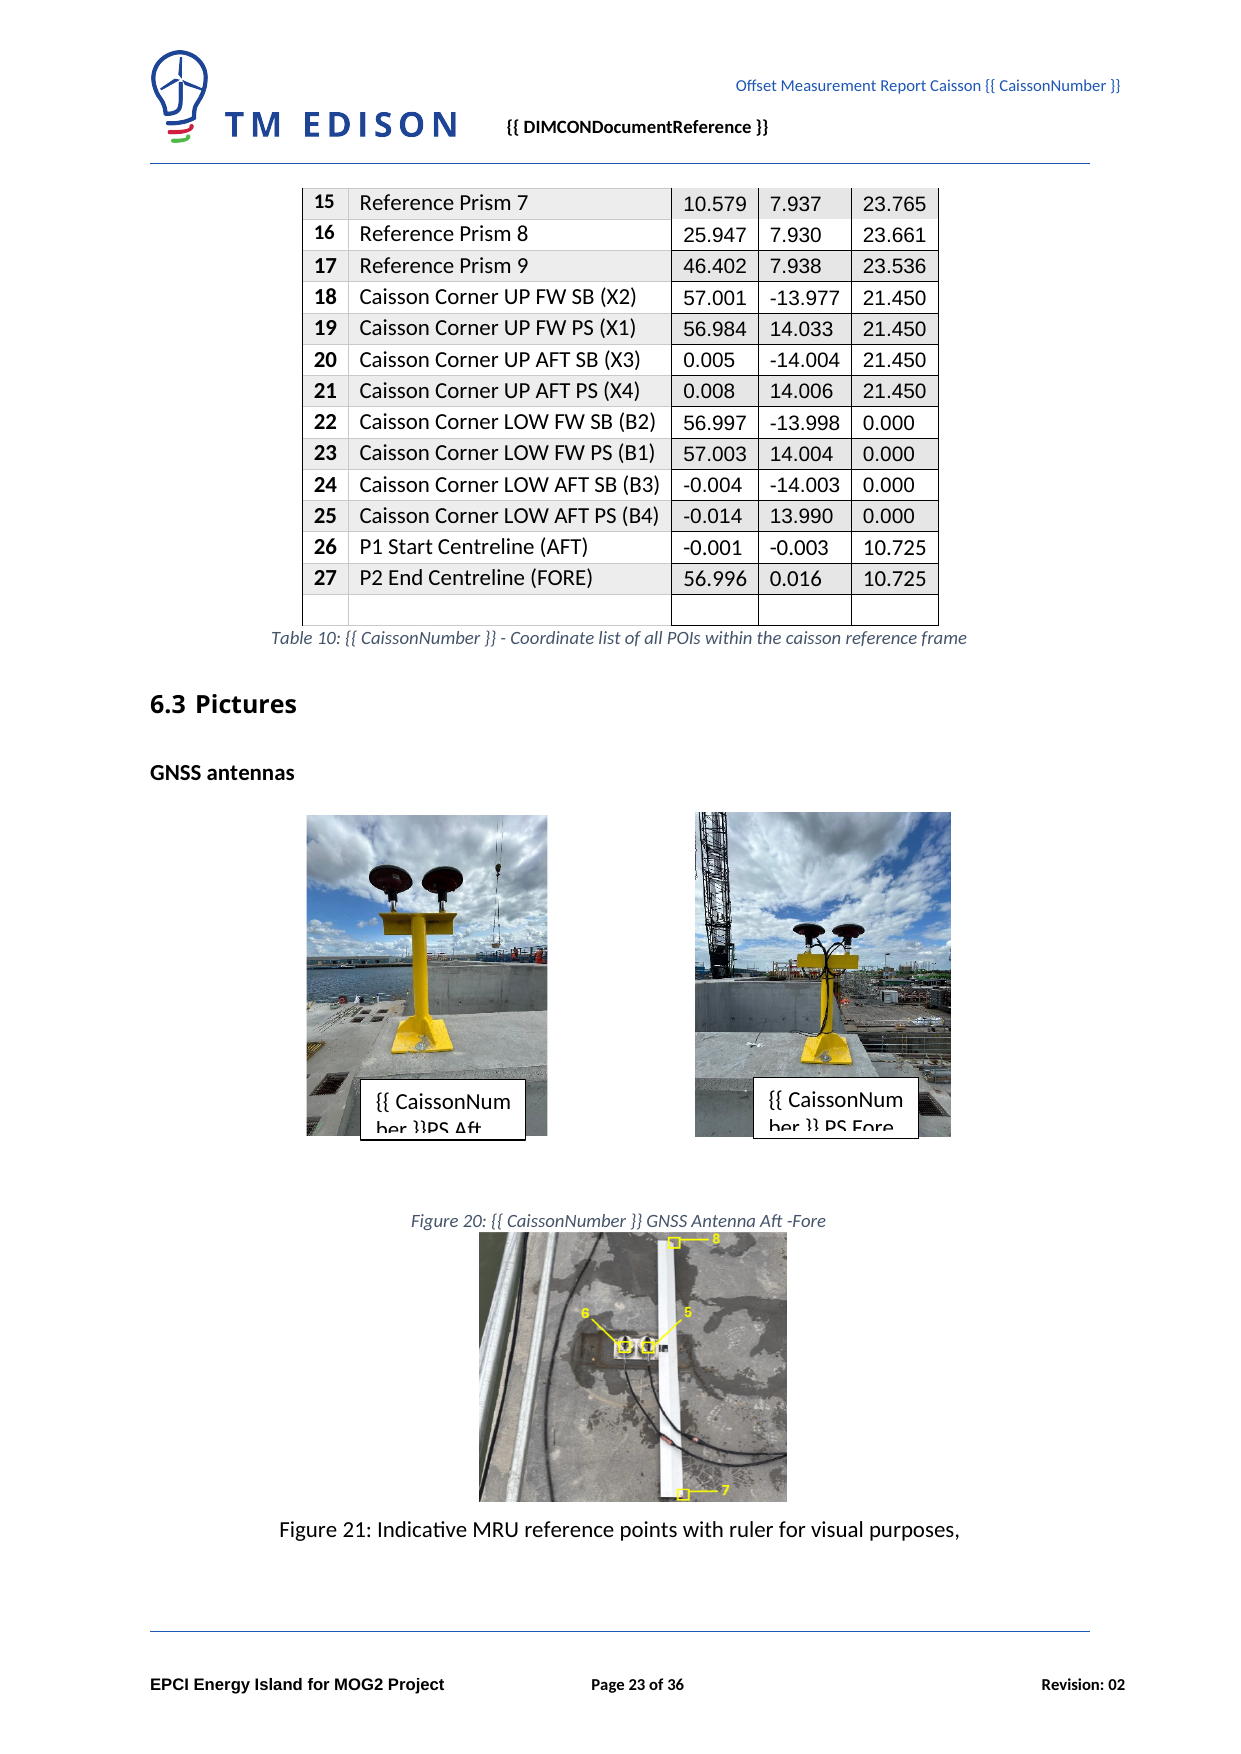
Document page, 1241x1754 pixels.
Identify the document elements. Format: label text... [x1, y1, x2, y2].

table_cell 14.033 [759, 314, 851, 344]
table_cell 21.450 [852, 345, 938, 375]
text Table 10: {{ CaissonNumber }} - Coordinate list of all POIs within the caisson reference frame [150, 626, 1090, 649]
table_cell 20 [303, 345, 348, 375]
table_cell Caisson Corner UP AFT SB (X3) [349, 345, 671, 375]
table_cell P1 Start Centreline (AFT) [349, 532, 671, 562]
text GNSS antennas [150, 758, 1090, 786]
table_cell 25.947 [672, 219, 758, 250]
table_cell Caisson Corner UP AFT PS (X4) [349, 376, 671, 406]
table_cell Caisson Corner UP FW SB (X2) [349, 282, 671, 312]
table_cell 27 [303, 564, 348, 594]
table_cell 13.990 [759, 501, 851, 531]
table_cell -13.998 [759, 407, 851, 437]
table_cell [349, 595, 671, 625]
table_cell Reference Prism 8 [349, 220, 671, 250]
table_cell 23 [303, 439, 348, 469]
table_cell [759, 595, 851, 625]
table_cell 23.536 [852, 251, 938, 281]
table_cell 14.006 [759, 376, 851, 406]
table_cell Reference Prism 9 [349, 251, 671, 281]
table_cell P2 End Centreline (FORE) [349, 564, 671, 594]
table_cell Reference Prism 7 [349, 189, 671, 219]
table_cell 57.003 [672, 439, 758, 469]
table_cell 25 [303, 501, 348, 531]
table_cell 56.996 [672, 564, 758, 594]
table_cell [303, 595, 348, 625]
table_cell 56.984 [672, 314, 758, 344]
table_cell 21.450 [852, 376, 938, 406]
table_cell 21 [303, 376, 348, 406]
table_cell [672, 595, 758, 625]
table_cell 7.938 [759, 251, 851, 281]
table_cell -0.014 [672, 501, 758, 531]
table_cell 0.005 [672, 345, 758, 375]
table_cell 0.000 [852, 470, 938, 500]
picture [306, 815, 548, 1136]
picture [695, 812, 951, 1137]
table_cell 14.004 [759, 439, 851, 469]
table_cell 46.402 [672, 251, 758, 281]
table_cell 7.930 [759, 219, 851, 250]
table_cell Caisson Corner LOW FW SB (B2) [349, 407, 671, 437]
table_cell 0.008 [672, 376, 758, 406]
table_cell -14.004 [759, 345, 851, 375]
table_cell -14.003 [759, 470, 851, 500]
picture [151, 50, 464, 149]
table_cell 0.000 [852, 407, 938, 437]
table_cell 21.450 [852, 282, 938, 312]
subtitle Pictures [150, 686, 1090, 721]
text Figure 21: Indicative MRU reference points with ruler for visual purposes, [150, 1516, 1090, 1544]
table_cell 7.937 [759, 188, 851, 219]
table_cell 0.000 [852, 439, 938, 469]
table_cell 23.661 [852, 219, 938, 250]
table_cell Caisson Corner LOW AFT SB (B3) [349, 470, 671, 500]
table_cell 19 [303, 314, 348, 344]
table_cell -13.977 [759, 282, 851, 312]
table_cell 17 [303, 251, 348, 281]
table_cell 0.000 [852, 501, 938, 531]
table_cell 57.001 [672, 282, 758, 312]
table_cell 21.450 [852, 314, 938, 344]
table_cell 16 [303, 220, 348, 250]
table_cell 15 [303, 189, 348, 219]
picture [479, 1233, 787, 1502]
table_cell [852, 595, 938, 625]
table_cell 22 [303, 407, 348, 437]
table_cell 10.725 [852, 564, 938, 594]
table_cell -0.003 [759, 532, 851, 562]
table_cell -0.001 [672, 532, 758, 562]
table_cell 23.765 [852, 188, 938, 219]
table_cell Caisson Corner LOW AFT PS (B4) [349, 501, 671, 531]
table_cell 18 [303, 282, 348, 312]
table_cell 10.725 [852, 532, 938, 562]
table_cell 26 [303, 532, 348, 562]
table_cell -0.004 [672, 470, 758, 500]
table_cell 10.579 [672, 188, 758, 219]
table_cell 24 [303, 470, 348, 500]
table_cell 0.016 [759, 564, 851, 594]
table_cell Caisson Corner UP FW PS (X1) [349, 314, 671, 344]
table_cell Caisson Corner LOW FW PS (B1) [349, 439, 671, 469]
table_cell 56.997 [672, 407, 758, 437]
